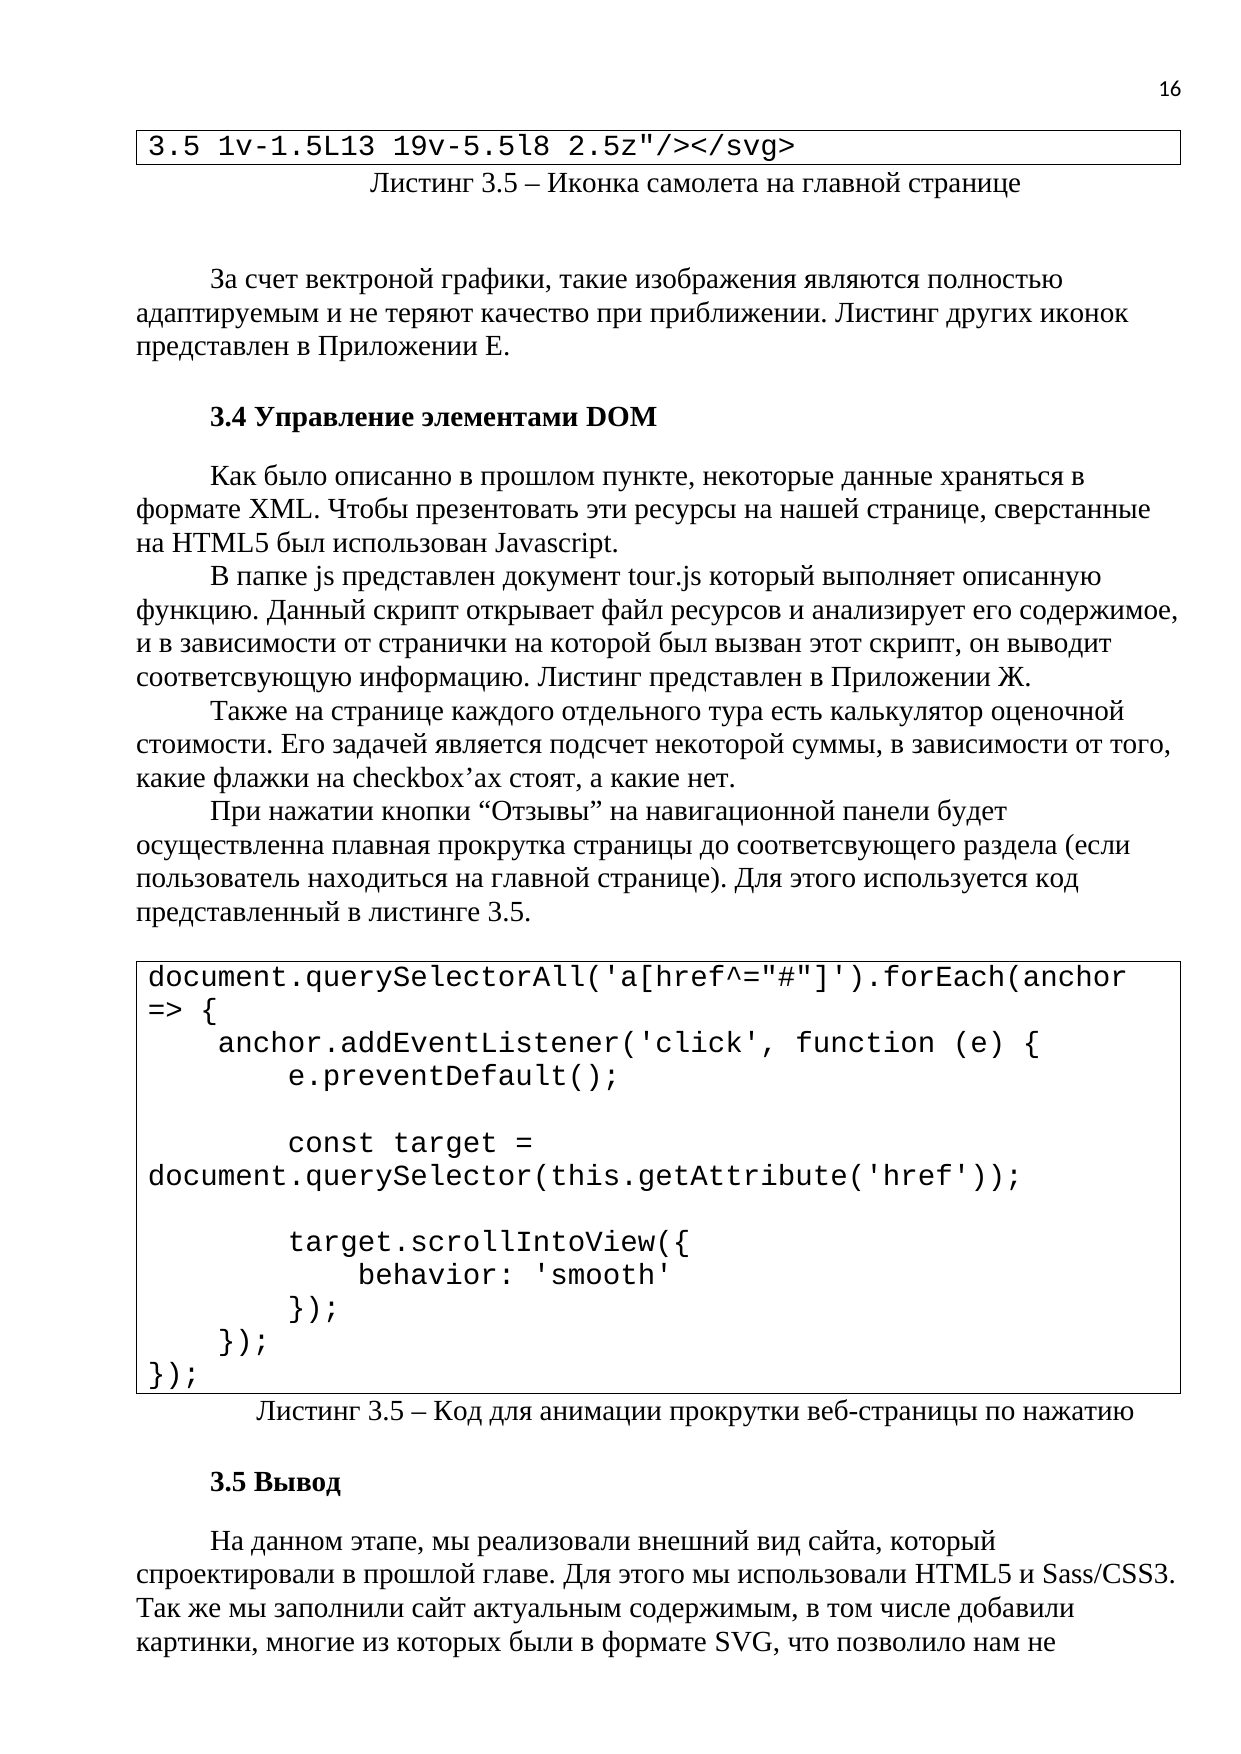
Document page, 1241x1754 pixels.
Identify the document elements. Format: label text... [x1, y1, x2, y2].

text За счет вектроной графики, такие изображения являются полностью адаптируемым и не теряют качество при приближении. Листинг других иконок представлен в Приложении Е. [136, 261, 1181, 362]
text Также на странице каждого отдельного тура есть калькулятор оценочной стоимости. Его задачей является подсчет некоторой суммы, в зависимости от того, какие флажки на checkbox’ах стоят, а какие нет. [136, 693, 1181, 793]
text Листинг 3.5 – Код для анимации прокрутки веб-страницы по нажатию [136, 1394, 1181, 1427]
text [136, 1523, 1181, 1657]
text Листинг 3.5 – Иконка самолета на главной странице [136, 165, 1181, 198]
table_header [137, 131, 1180, 164]
subtitle 3.5 Вывод [136, 1464, 1181, 1498]
text При нажатии кнопки “Отзывы” на навигационной панели будет осуществленна плавная прокрутка страницы до соответсвующего раздела (если пользователь находиться на главной странице). Для этого используется код представленный в листинге 3.5. [136, 793, 1181, 927]
subtitle 3.4 Управление элементами DOM [136, 399, 1181, 433]
table_header document.querySelectorAll('a[href^="#"]').forEach(anchor => { anchor.addEventListener('click', function (e) { e.preventDefault(); const target = document.querySelector(this.getAttribute('href')); target.scrollIntoView({ behavior: 'smooth' }); }); }); [137, 962, 1180, 1392]
text В папке js представлен документ tour.js который выполняет описанную функцию. Данный скрипт открывает файл ресурсов и анализирует его содержимое, и в зависимости от странички на которой был вызван этот скрипт, он выводит соответсвующую информацию. Листинг представлен в Приложении Ж. [136, 558, 1181, 693]
text Как было описанно в прошлом пункте, некоторые данные храняться в формате XML. Чтобы презентовать эти ресурсы на нашей странице, сверстанные на HTML5 был использован Javascript. [136, 458, 1181, 558]
